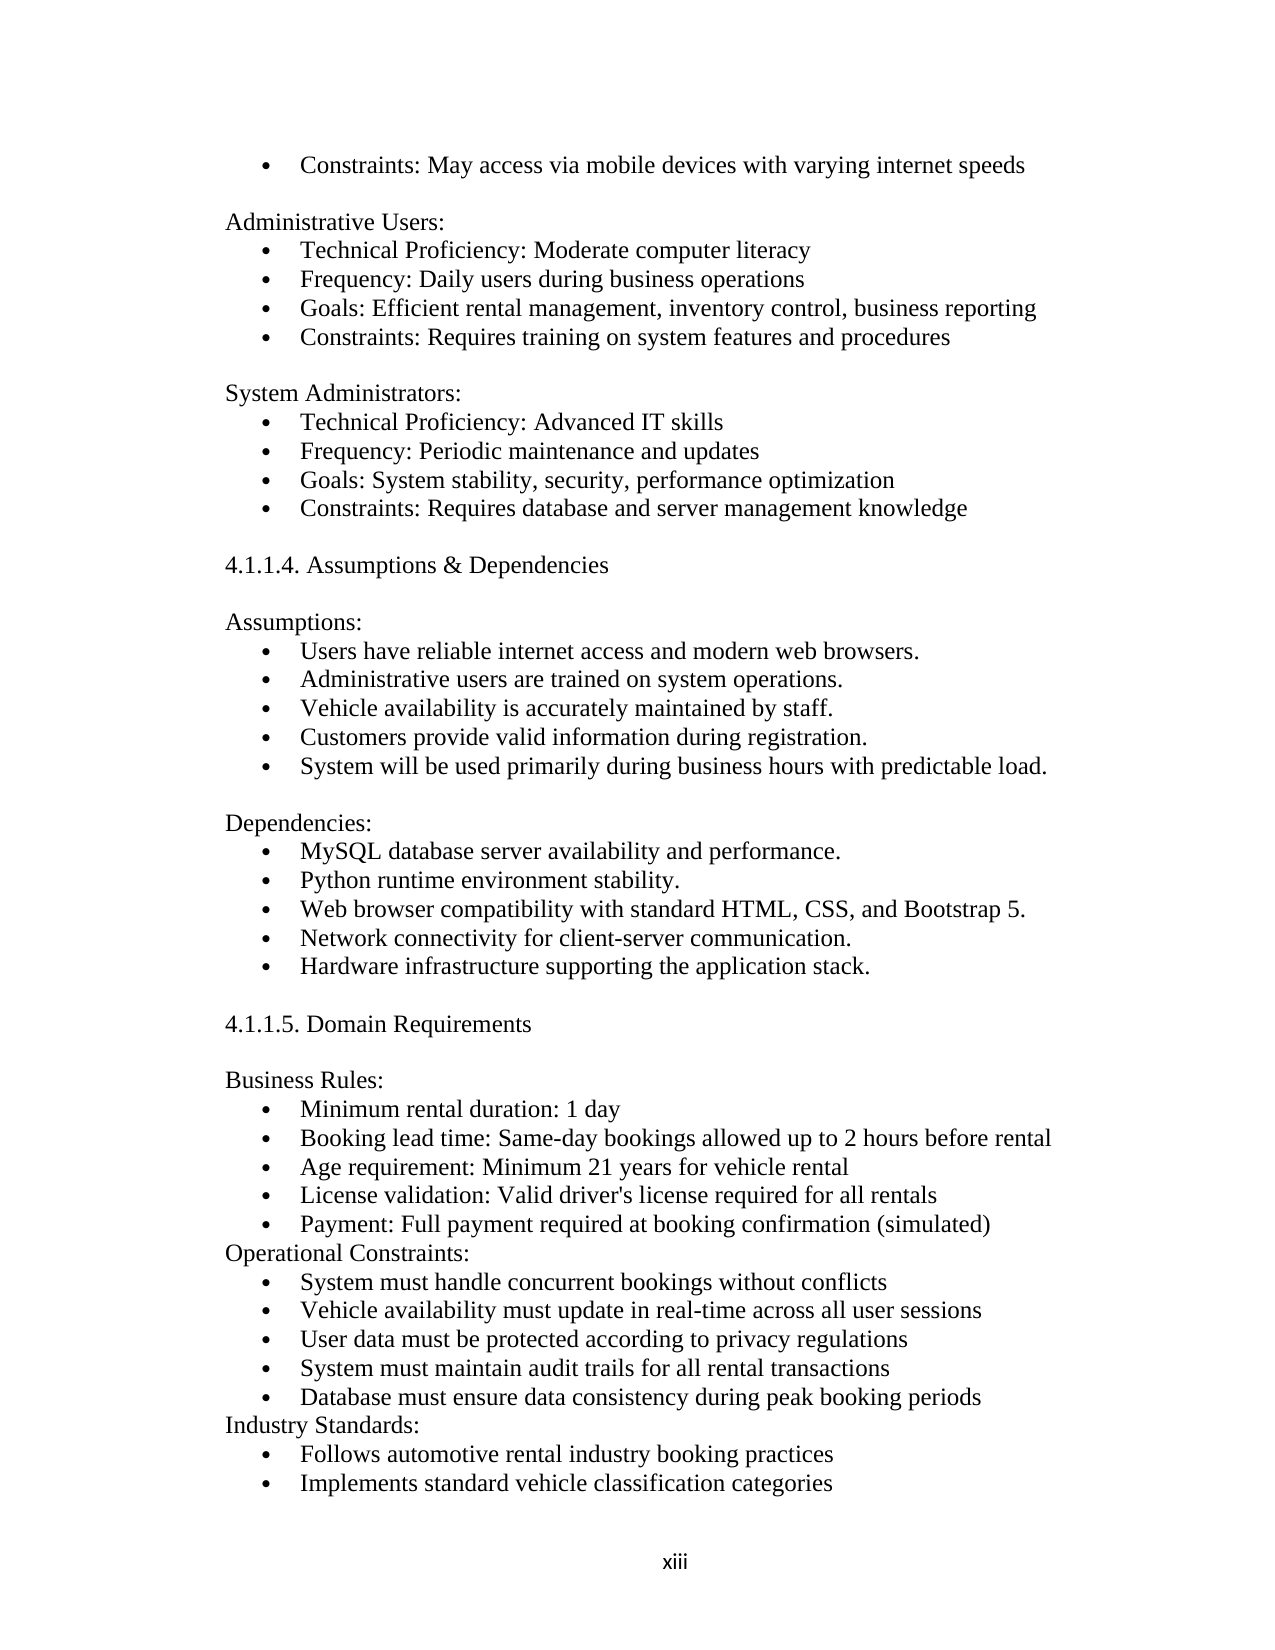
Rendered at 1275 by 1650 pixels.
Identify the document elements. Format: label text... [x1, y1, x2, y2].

text Industry Standards: [225, 1411, 1125, 1439]
text Administrative Users: [225, 207, 1125, 236]
list User data must be protected according to privacy regulations [262, 1324, 1125, 1353]
list System will be used primarily during business hours with predictable load. [262, 751, 1125, 808]
list Vehicle availability must update in real-time across all user sessions [262, 1296, 1125, 1324]
text Business Rules: [225, 1066, 1125, 1094]
list Implements standard vehicle classification categories [262, 1468, 1125, 1497]
text Assumptions: [225, 607, 1125, 636]
list Constraints: May access via mobile devices with varying internet speeds [262, 150, 1125, 207]
list Payment: Full payment required at booking confirmation (simulated) [262, 1209, 1125, 1238]
list Network connectivity for client-server communication. [262, 923, 1125, 951]
list Web browser compatibility with standard HTML, CSS, and Bootstrap 5. [262, 894, 1125, 923]
list MySQL database server availability and performance. [262, 836, 1125, 865]
list Frequency: Periodic maintenance and updates [262, 436, 1125, 465]
list Goals: System stability, security, performance optimization [262, 465, 1125, 493]
text Dependencies: [225, 808, 1125, 836]
list Constraints: Requires database and server management knowledge [262, 493, 1125, 550]
list Minimum rental duration: 1 day [262, 1094, 1125, 1123]
text System Administrators: [225, 378, 1125, 407]
text Operational Constraints: [225, 1238, 1125, 1267]
list Booking lead time: Same-day bookings allowed up to 2 hours before rental [262, 1123, 1125, 1152]
list Hardware infrastructure supporting the application stack. [262, 951, 1125, 980]
list Database must ensure data consistency during peak booking periods [262, 1382, 1125, 1411]
list System must handle concurrent bookings without conflicts [262, 1267, 1125, 1296]
text 4.1.1.4. Assumptions & Dependencies [225, 550, 1125, 607]
list License validation: Valid driver's license required for all rentals [262, 1181, 1125, 1209]
text 4.1.1.5. Domain Requirements [225, 980, 1125, 1066]
list Frequency: Daily users during business operations [262, 264, 1125, 293]
list Users have reliable internet access and modern web browsers. [262, 636, 1125, 664]
list Follows automotive rental industry booking practices [262, 1439, 1125, 1468]
list System must maintain audit trails for all rental transactions [262, 1353, 1125, 1382]
list Constraints: Requires training on system features and procedures [262, 322, 1125, 378]
list Technical Proficiency: Moderate computer literacy [262, 236, 1125, 264]
list Python runtime environment stability. [262, 865, 1125, 894]
list Vehicle availability is accurately maintained by staff. [262, 693, 1125, 722]
list Customers provide valid information during registration. [262, 722, 1125, 751]
list Administrative users are trained on system operations. [262, 664, 1125, 693]
list Goals: Efficient rental management, inventory control, business reporting [262, 293, 1125, 322]
list Technical Proficiency: Advanced IT skills [262, 407, 1125, 436]
list Age requirement: Minimum 21 years for vehicle rental [262, 1152, 1125, 1181]
